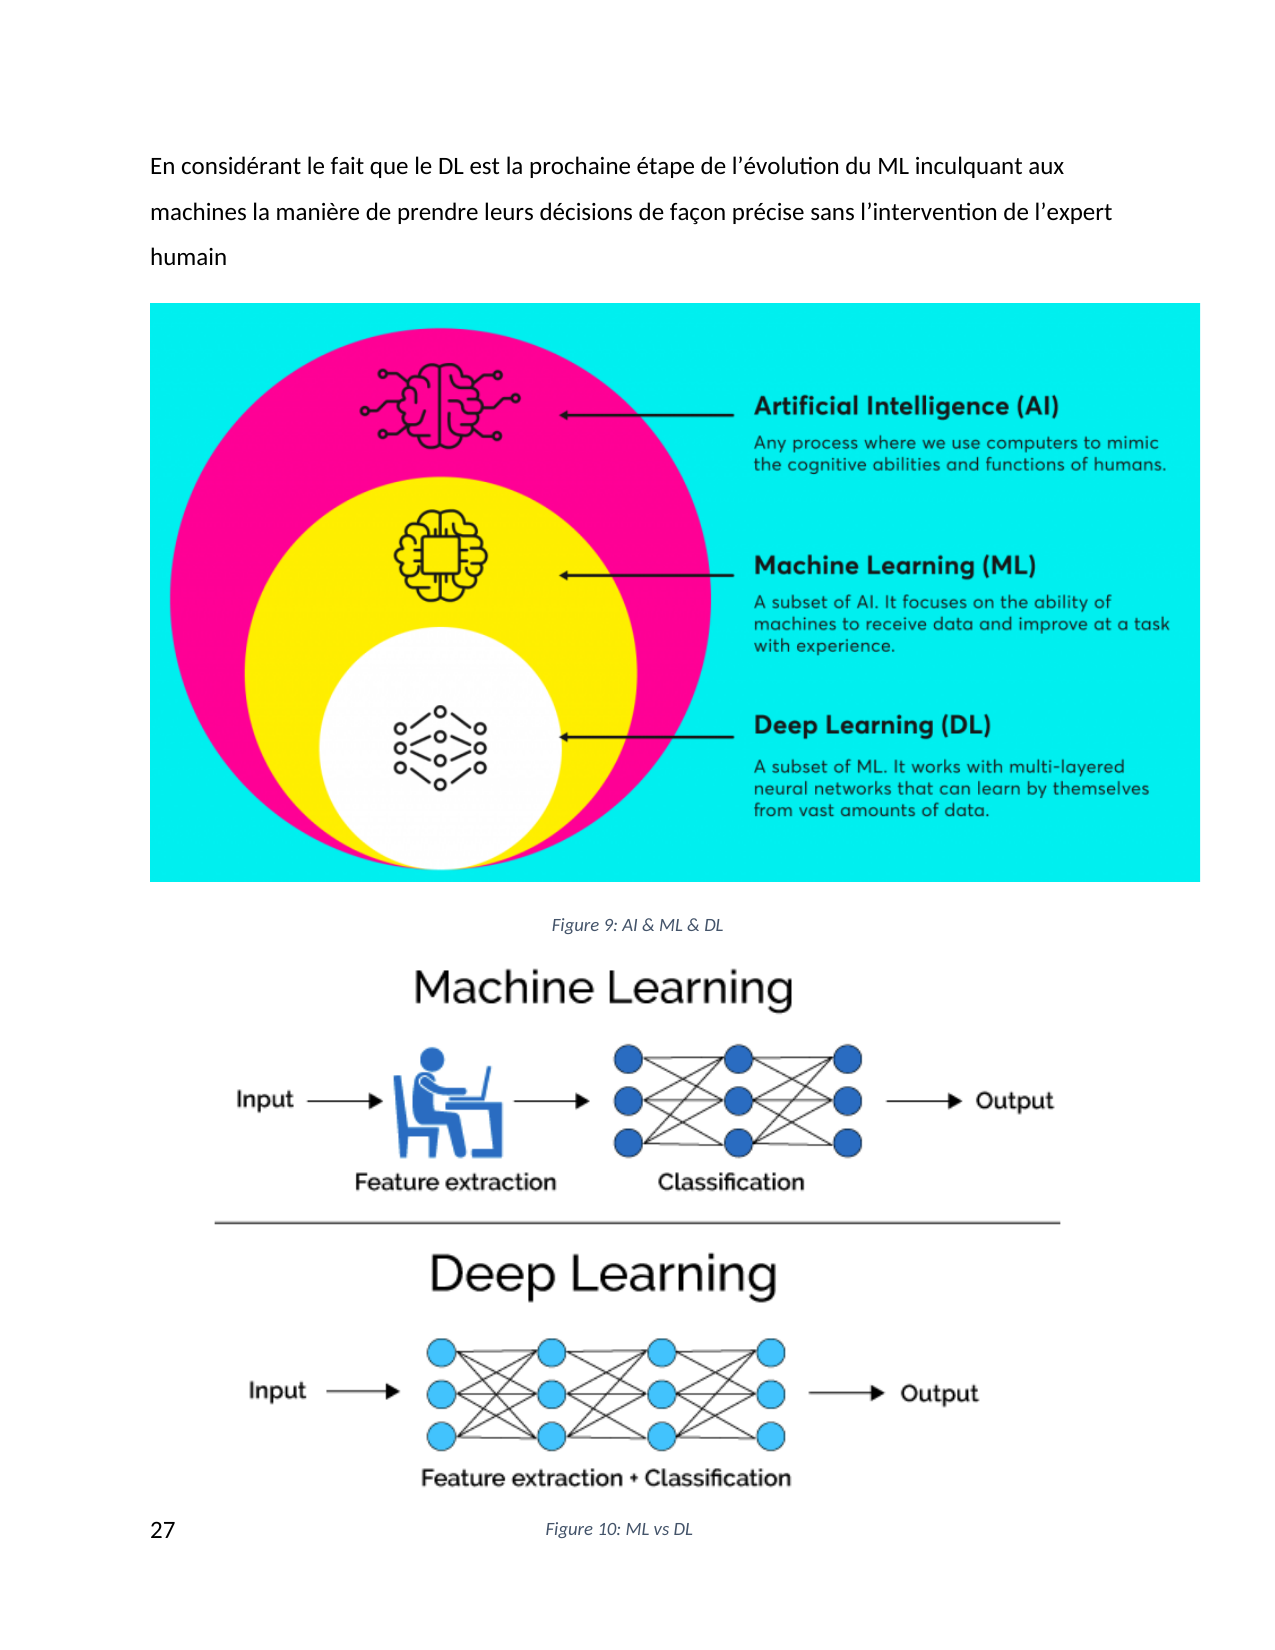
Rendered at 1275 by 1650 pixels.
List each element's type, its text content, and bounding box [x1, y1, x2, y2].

text Figure 9: AI & ML & DL [150, 913, 1125, 936]
picture [150, 303, 1200, 882]
text En considérant le fait que le DL est la prochaine étape de l’évolution du ML inculquant aux machines la manière de prendre leurs décisions de façon précise sans l’intervention de l’expert humain [150, 150, 1125, 272]
picture [214, 966, 1061, 1500]
